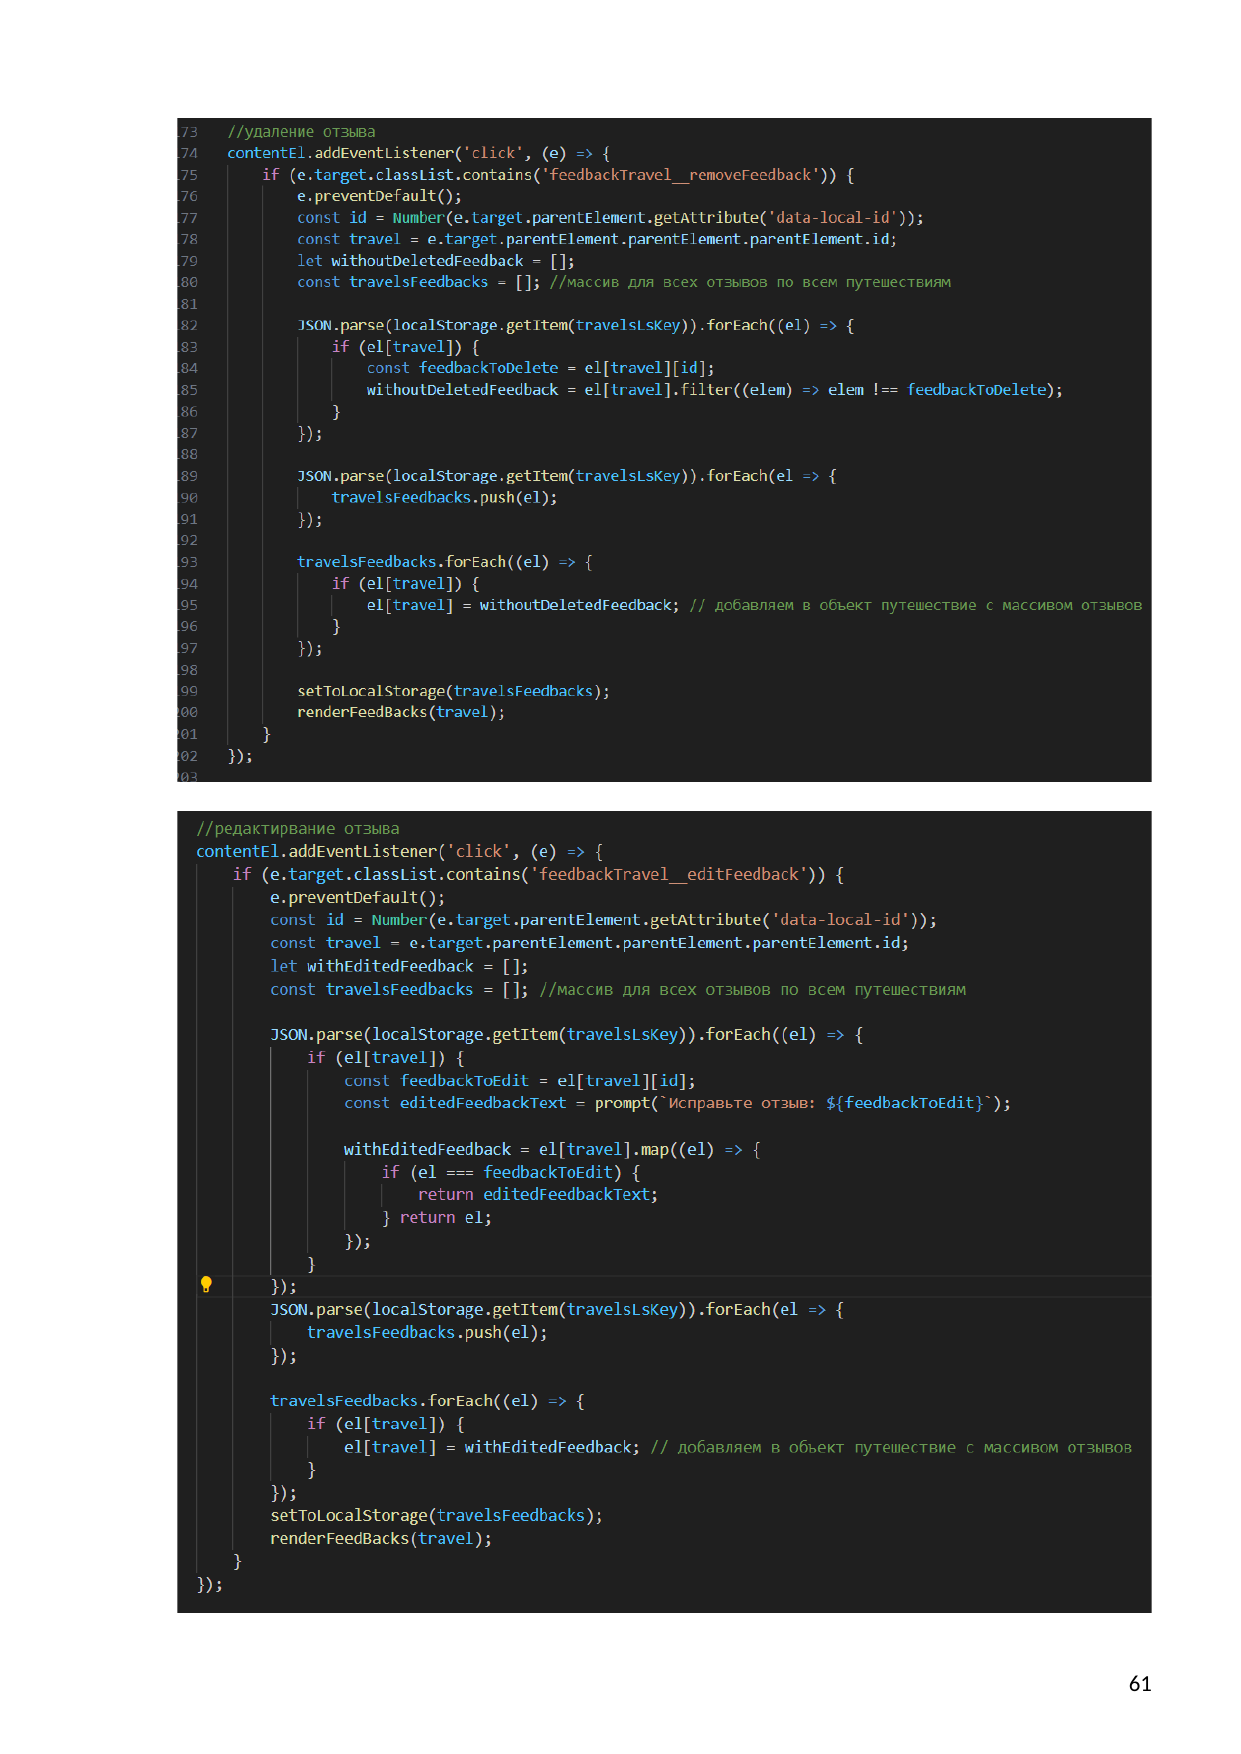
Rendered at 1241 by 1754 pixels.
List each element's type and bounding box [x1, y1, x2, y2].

picture [177, 118, 1152, 782]
picture [177, 811, 1152, 1613]
